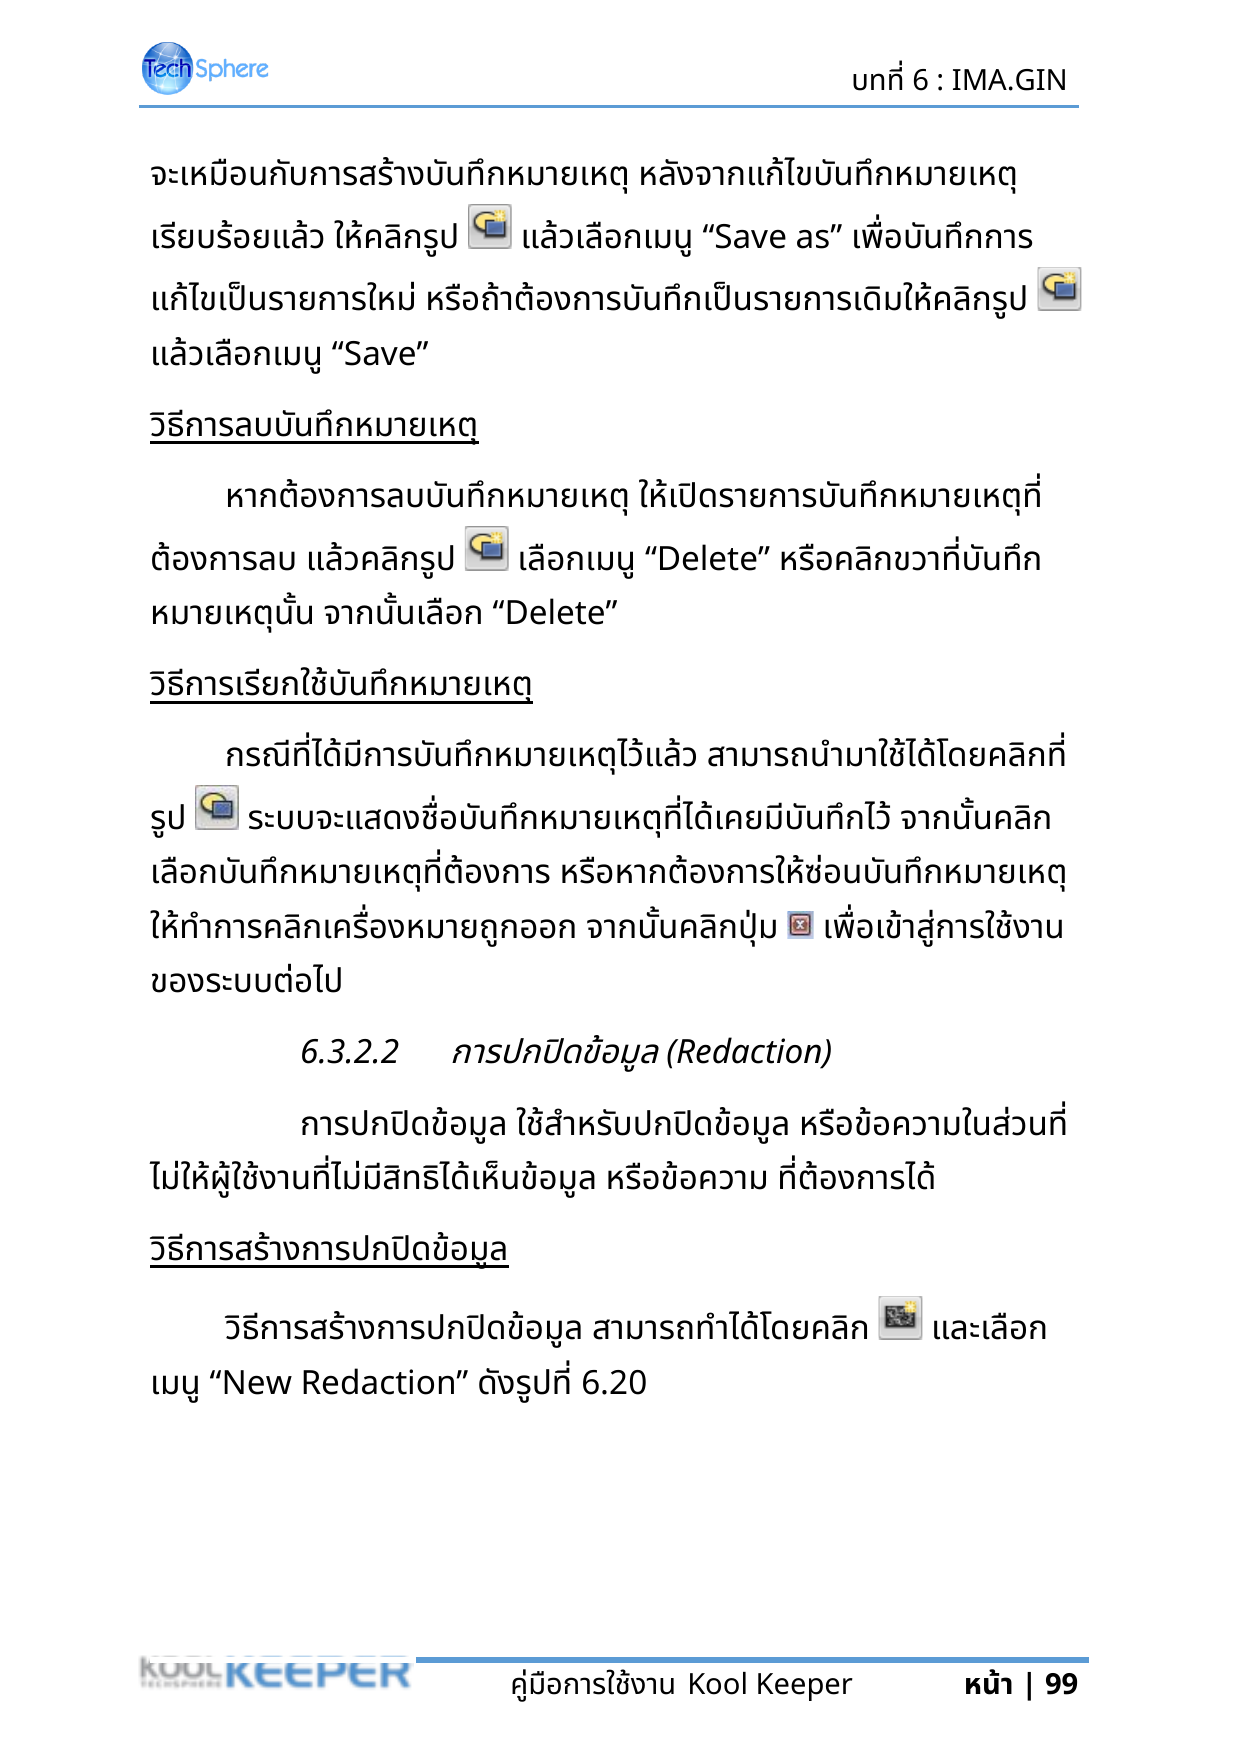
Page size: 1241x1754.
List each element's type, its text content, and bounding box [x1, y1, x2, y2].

text วิธีการเรียกใช้บันทึกหมายเหตุ [150, 660, 1090, 711]
picture [464, 526, 509, 571]
text 6.3.2.2 การปกปิดข้อมูล (Redaction) [150, 1028, 1090, 1079]
text หากต้องการลบบันทึกหมายเหตุ ให้เปิดรายการบันทึกหมายเหตุที่ต้องการลบ แล้วคลิกรูป เลือกเมนู “Delete” หรือคลิกขวาที่บันทึกหมายเหตุนั้น จากนั้นเลือก “Delete” [150, 472, 1090, 640]
picture [787, 911, 814, 939]
picture [195, 785, 239, 830]
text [150, 150, 1090, 380]
text วิธีการสร้างการปกปิดข้อมูล [150, 1225, 1090, 1275]
picture [140, 41, 269, 96]
text การปกปิดข้อมูล ใช้สำหรับปกปิดข้อมูล หรือข้อความในส่วนที่ไม่ให้ผู้ใช้งานที่ไม่มีสิทธิได้เห็นข้อมูล หรือข้อความ ที่ต้องการได้ [150, 1099, 1090, 1204]
text วิธีการลบบันทึกหมายเหตุ [150, 401, 1090, 451]
text วิธีการสร้างการปกปิดข้อมูล สามารถทำได้โดยคลิก และเลือกเมนู “New Redaction” ดังรูปที่ 6.20 [150, 1296, 1090, 1409]
picture [137, 1650, 414, 1693]
picture [1037, 267, 1082, 311]
picture [468, 204, 512, 249]
picture [878, 1296, 923, 1340]
text กรณีที่ได้มีการบันทึกหมายเหตุไว้แล้ว สามารถนำมาใช้ได้โดยคลิกที่รูป ระบบจะแสดงชื่อบันทึกหมายเหตุที่ได้เคยมีบันทึกไว้ จากนั้นคลิกเลือกบันทึกหมายเหตุที่ต้องการ หรือหากต้องการให้ซ่อนบันทึกหมายเหตุ ให้ทำการคลิกเครื่องหมายถูกออก จากนั้นคลิกปุ่ม เพื่อเข้าสู่การใช้งานของระบบต่อไป [150, 731, 1090, 1008]
